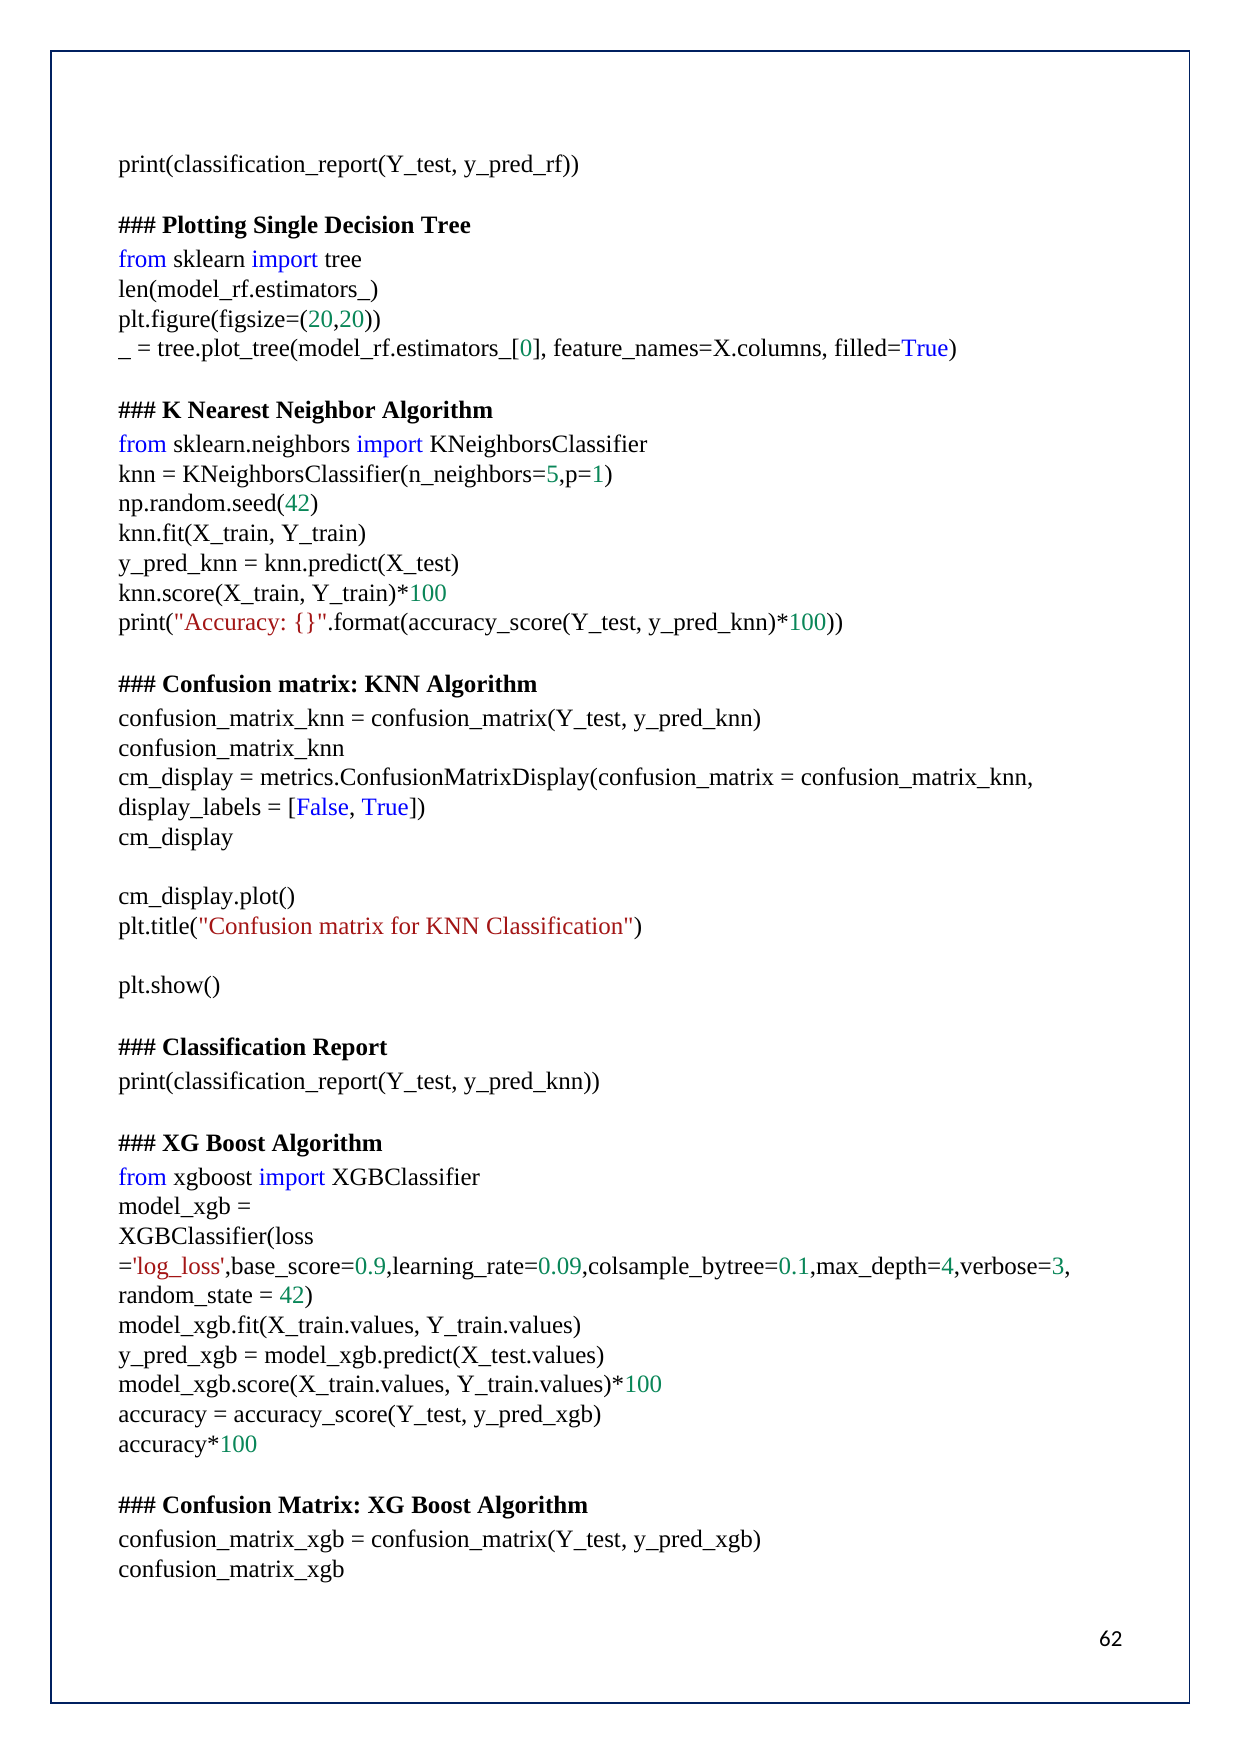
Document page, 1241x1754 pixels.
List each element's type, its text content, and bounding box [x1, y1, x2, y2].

text ### Confusion matrix: KNN Algorithm [118, 669, 1122, 698]
text plt.figure(figsize=(20,20)) [118, 303, 1122, 332]
text print(classification_report(Y_test, y_pred_knn)) [118, 1065, 1122, 1095]
text _ = tree.plot_tree(model_rf.estimators_[0], feature_names=X.columns, filled=True) [118, 332, 1122, 362]
text model_xgb.fit(X_train.values, Y_train.values) [118, 1309, 1122, 1339]
text cm_display [118, 821, 1122, 851]
text plt.title("Confusion matrix for KNN Classification") [118, 910, 1122, 939]
text ### Plotting Single Decision Tree [118, 210, 1122, 239]
text confusion_matrix_xgb = confusion_matrix(Y_test, y_pred_xgb) [118, 1524, 1122, 1553]
text from xgboost import XGBClassifier [118, 1161, 1122, 1190]
text print("Accuracy: {}".format(accuracy_score(Y_test, y_pred_knn)*100)) [118, 606, 1122, 636]
text cm_display = metrics.ConfusionMatrixDisplay(confusion_matrix = confusion_matrix_knn, display_labels = [False, True]) [118, 761, 1122, 821]
text model_xgb.score(X_train.values, Y_train.values)*100 [118, 1368, 1122, 1398]
text confusion_matrix_xgb [118, 1553, 1122, 1583]
text y_pred_knn = knn.predict(X_test) [118, 547, 1122, 577]
text confusion_matrix_knn = confusion_matrix(Y_test, y_pred_knn) [118, 702, 1122, 732]
text from sklearn import tree [118, 243, 1122, 273]
text confusion_matrix_knn [118, 732, 1122, 761]
text ### Confusion Matrix: XG Boost Algorithm [118, 1491, 1122, 1519]
text ### Classification Report [118, 1032, 1122, 1061]
text print(classification_report(Y_test, y_pred_rf)) [118, 148, 1122, 177]
text plt.show() [118, 969, 1122, 999]
text accuracy*100 [118, 1428, 1122, 1458]
text y_pred_xgb = model_xgb.predict(X_test.values) [118, 1339, 1122, 1368]
text knn.score(X_train, Y_train)*100 [118, 577, 1122, 606]
text cm_display.plot() [118, 880, 1122, 910]
text len(model_rf.estimators_) [118, 273, 1122, 303]
text knn = KNeighborsClassifier(n_neighbors=5,p=1) [118, 458, 1122, 488]
text knn.fit(X_train, Y_train) [118, 517, 1122, 547]
text ### K Nearest Neighbor Algorithm [118, 395, 1122, 424]
text np.random.seed(42) [118, 488, 1122, 517]
text ### XG Boost Algorithm [118, 1128, 1122, 1156]
text accuracy = accuracy_score(Y_test, y_pred_xgb) [118, 1398, 1122, 1428]
text from sklearn.neighbors import KNeighborsClassifier [118, 428, 1122, 458]
text model_xgb = XGBClassifier(loss='log_loss',base_score=0.9,learning_rate=0.09,colsample_bytree=0.1,max_depth=4,verbose=3, random_state = 42) [118, 1190, 1122, 1309]
